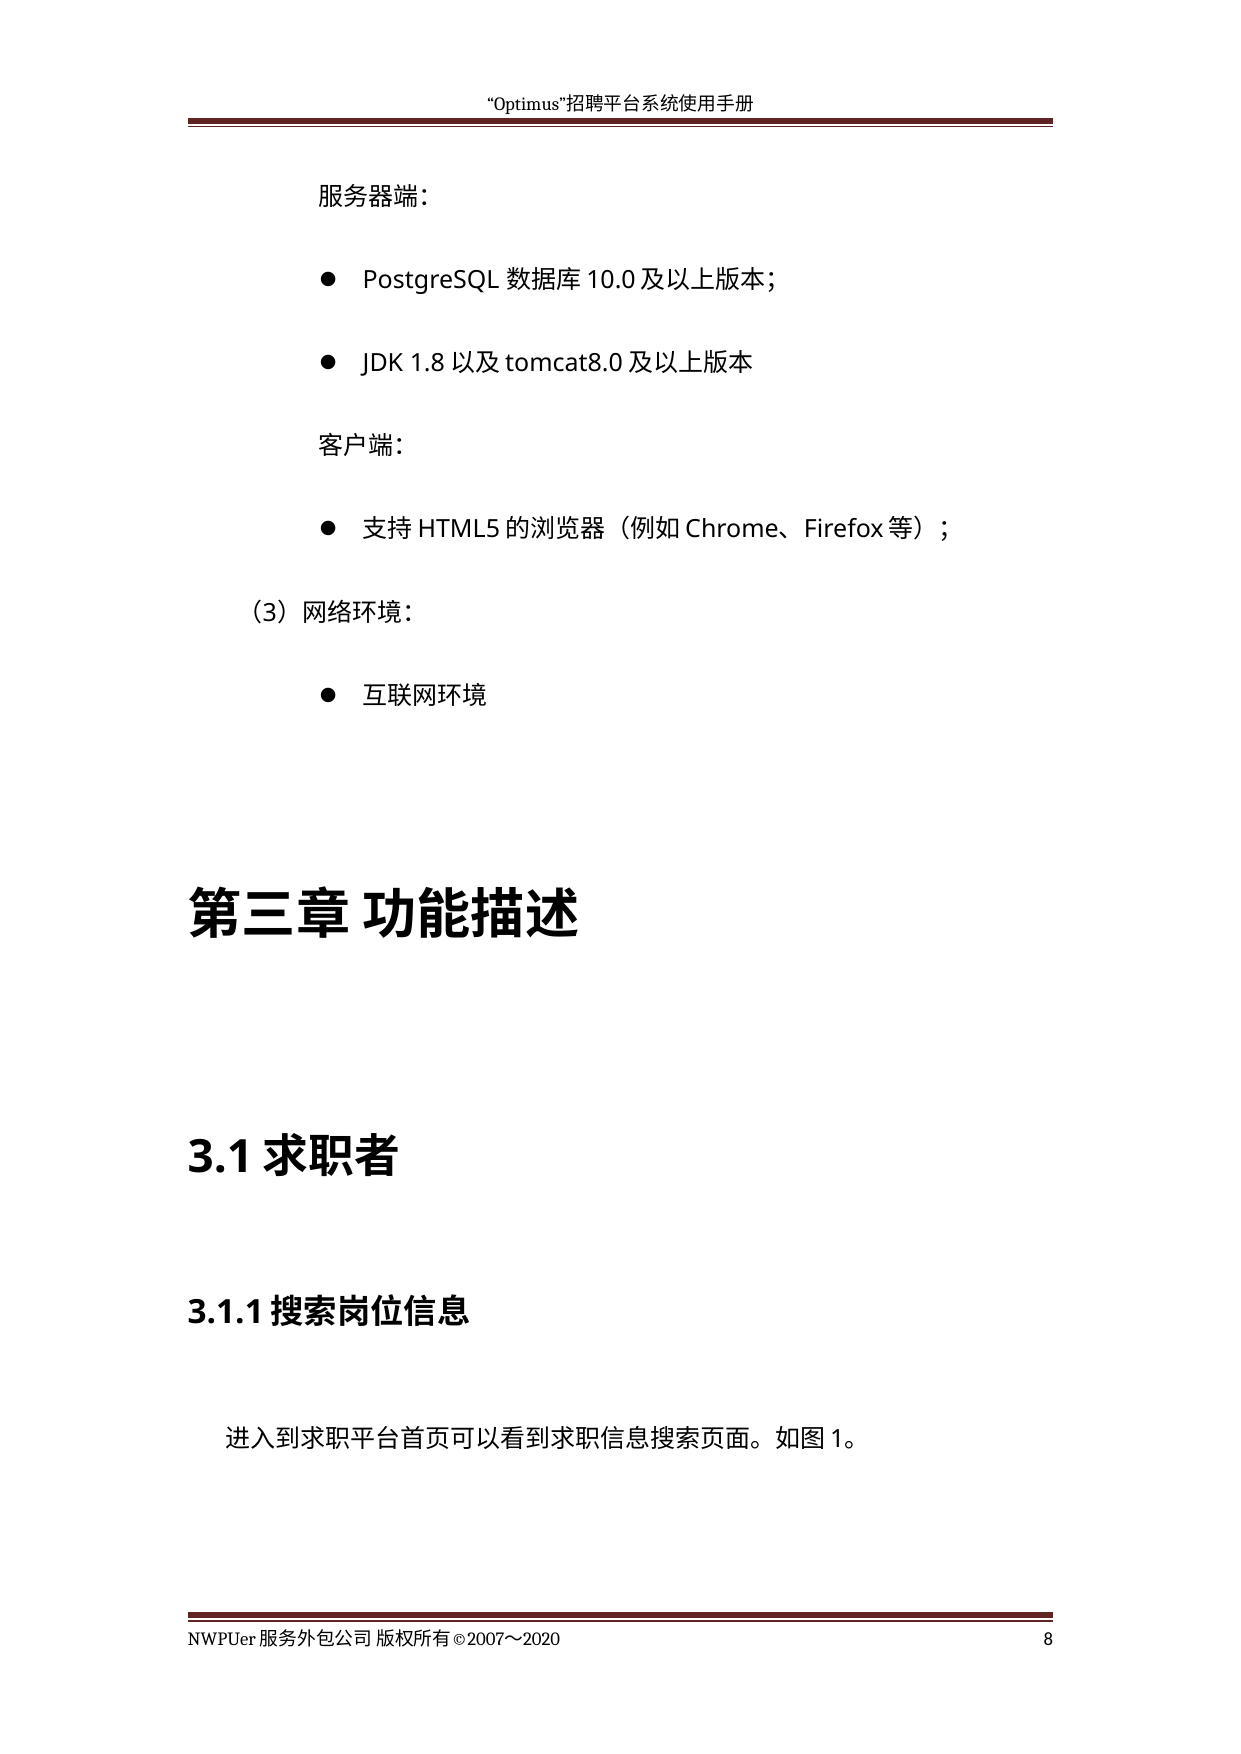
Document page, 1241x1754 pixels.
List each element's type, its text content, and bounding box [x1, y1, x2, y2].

subtitle 3.1求职者 [187, 1104, 1053, 1201]
text 服务器端： [187, 162, 1053, 227]
list PostgreSQL 数据库10.0及以上版本； [319, 245, 1053, 310]
text 进入到求职平台首页可以看到求职信息搜索页面。如图1。 [187, 1404, 1053, 1469]
text 客户端： [319, 411, 1053, 476]
subtitle 3.1.1搜索岗位信息 [187, 1277, 1053, 1342]
text （3）网络环境： [187, 578, 1053, 643]
list 互联网环境 [319, 661, 1053, 726]
list 支持HTML5的浏览器（例如Chrome、Firefox等）； [319, 494, 1053, 559]
subtitle 第三章 功能描述 [187, 861, 1053, 959]
list JDK 1.8以及tomcat8.0及以上版本 [319, 328, 1053, 393]
